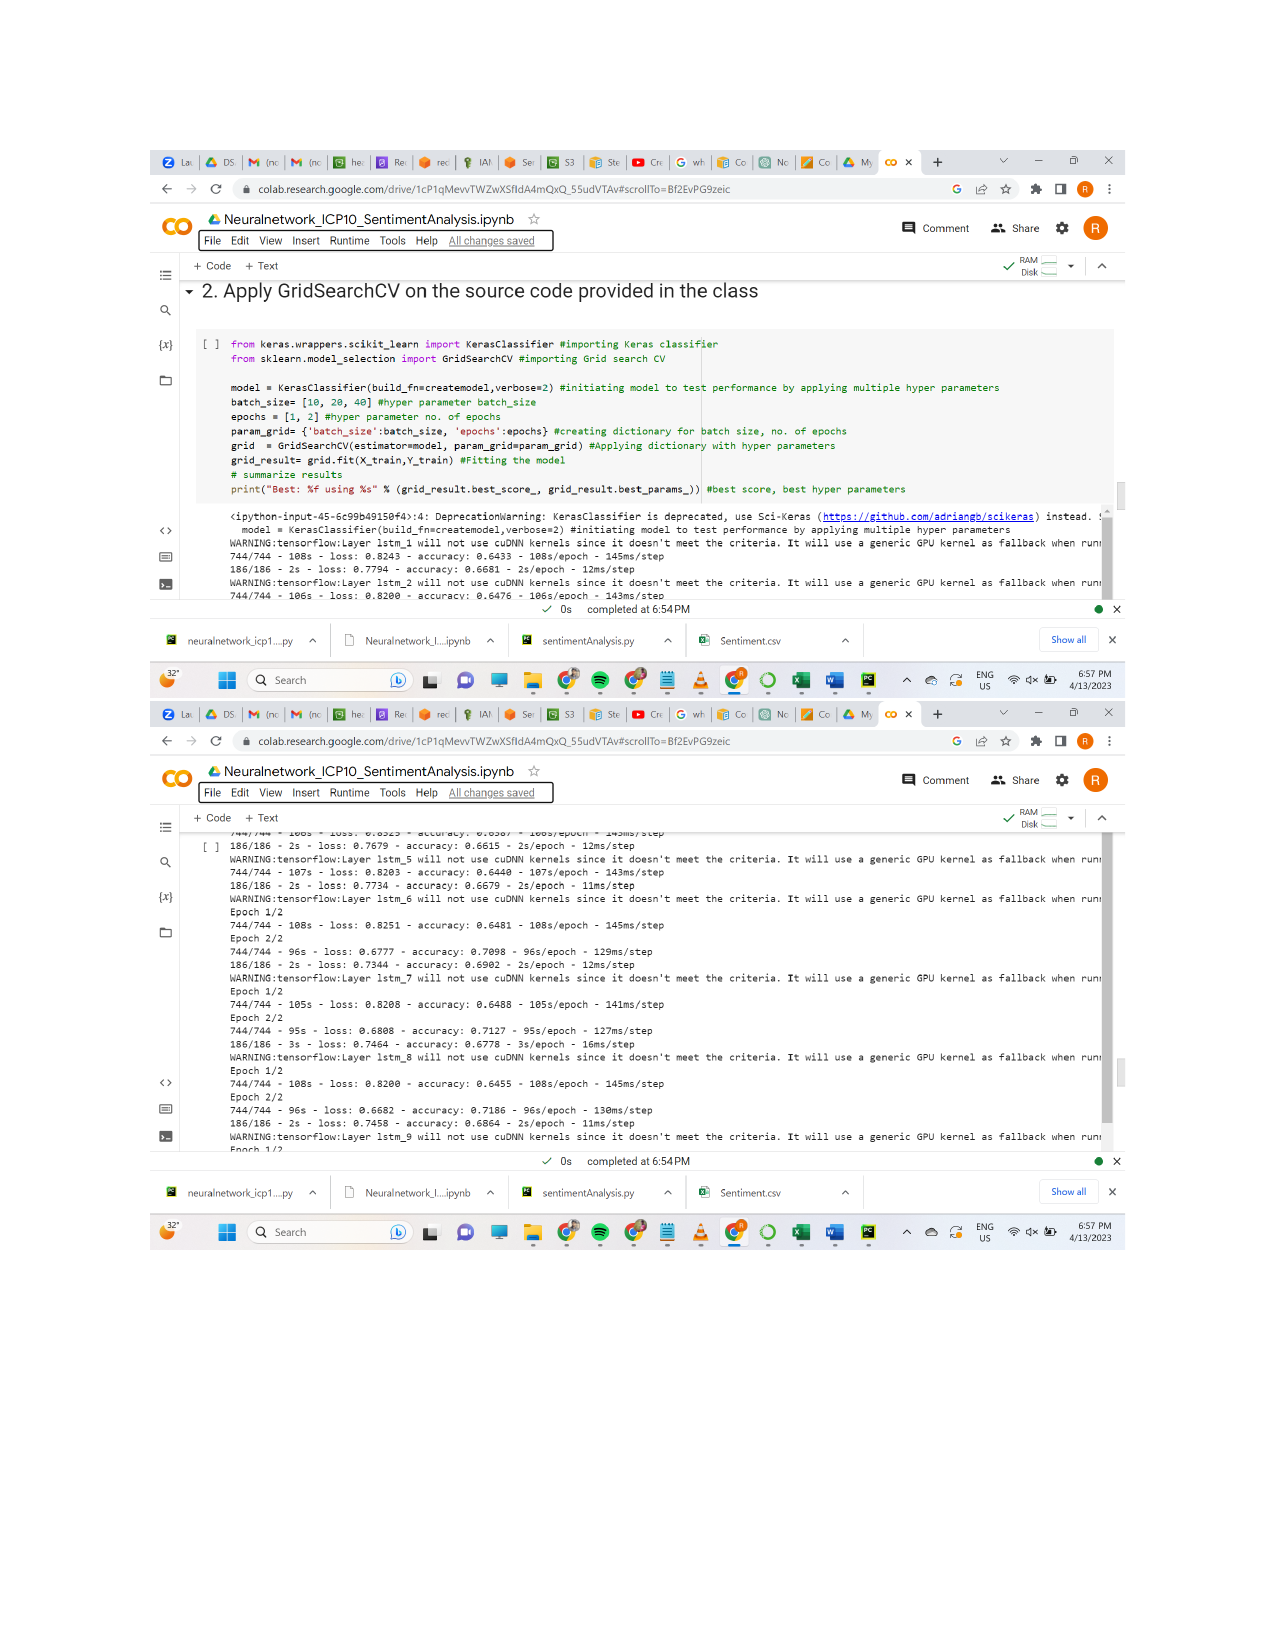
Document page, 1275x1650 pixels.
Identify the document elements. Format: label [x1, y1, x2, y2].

picture [150, 150, 1125, 698]
picture [150, 701, 1125, 1250]
